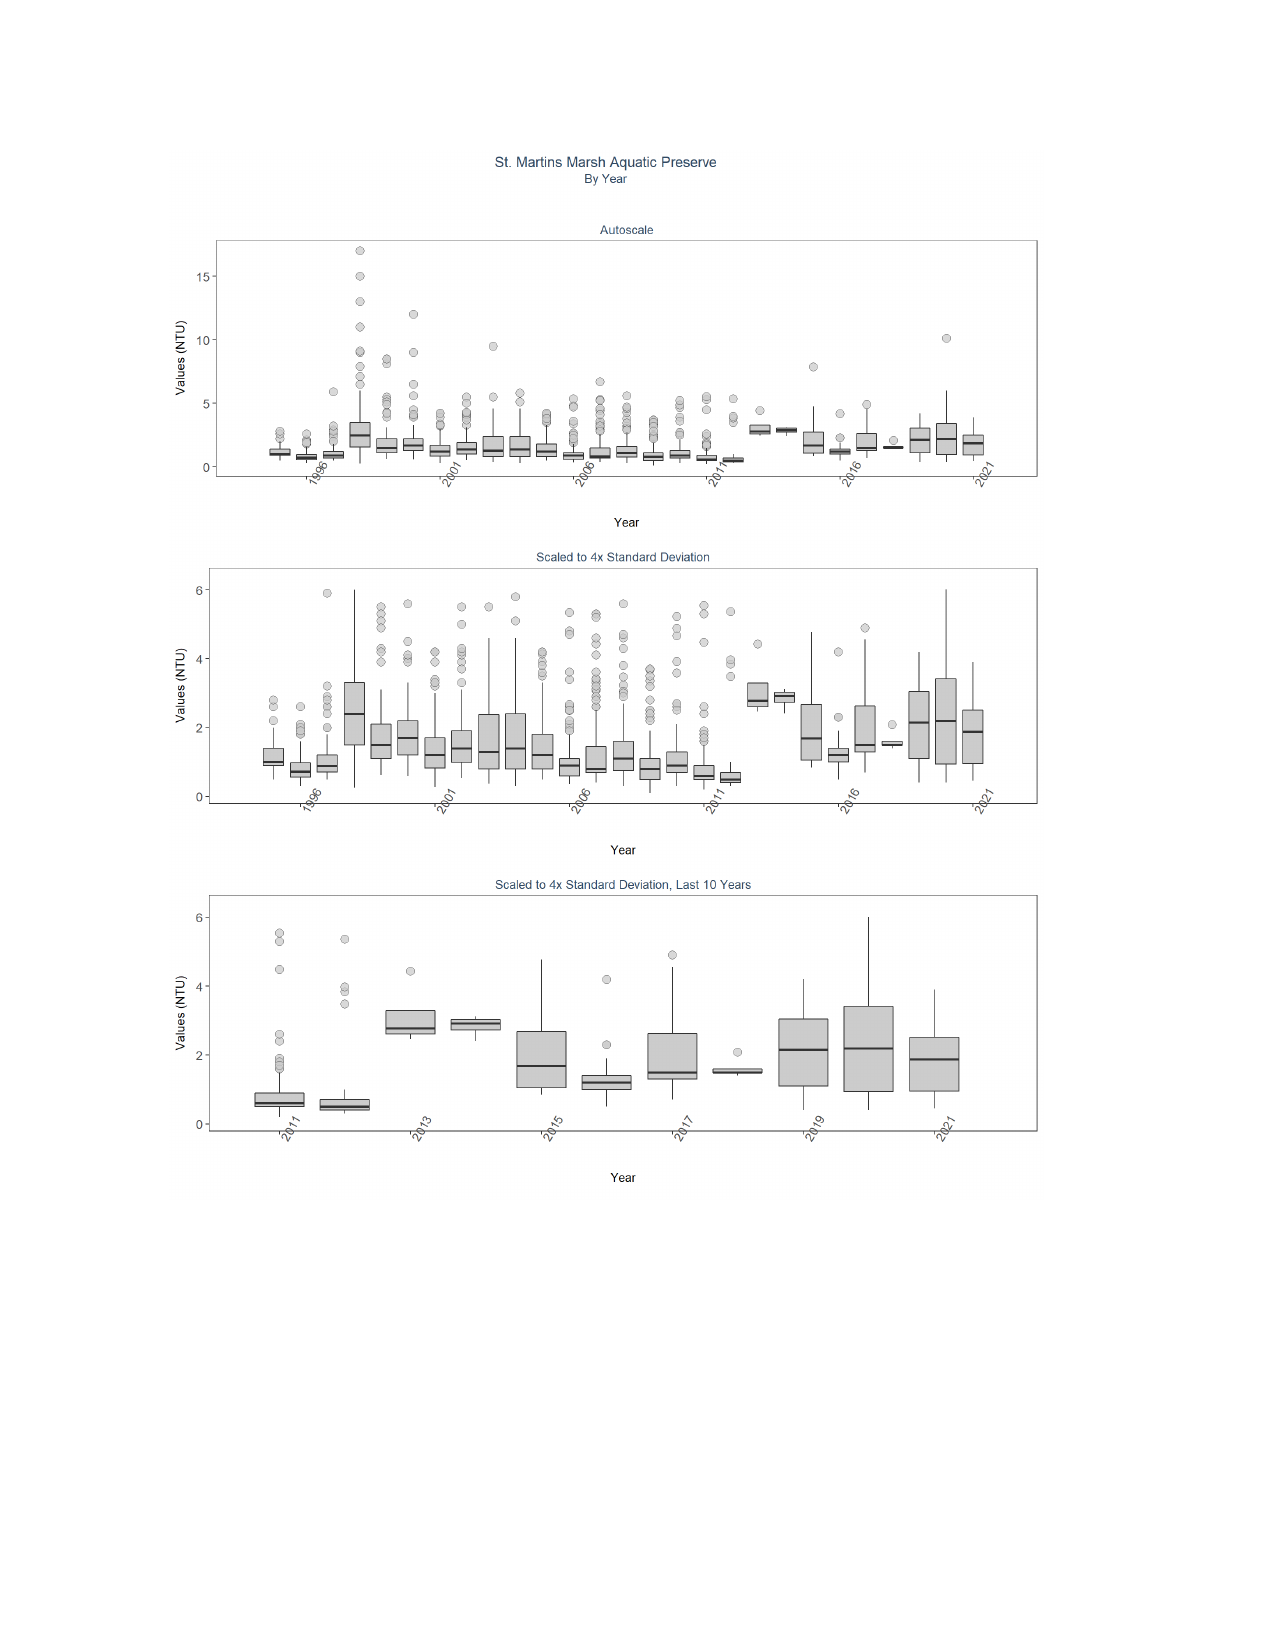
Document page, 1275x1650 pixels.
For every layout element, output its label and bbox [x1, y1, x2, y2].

picture [168, 150, 1044, 1200]
